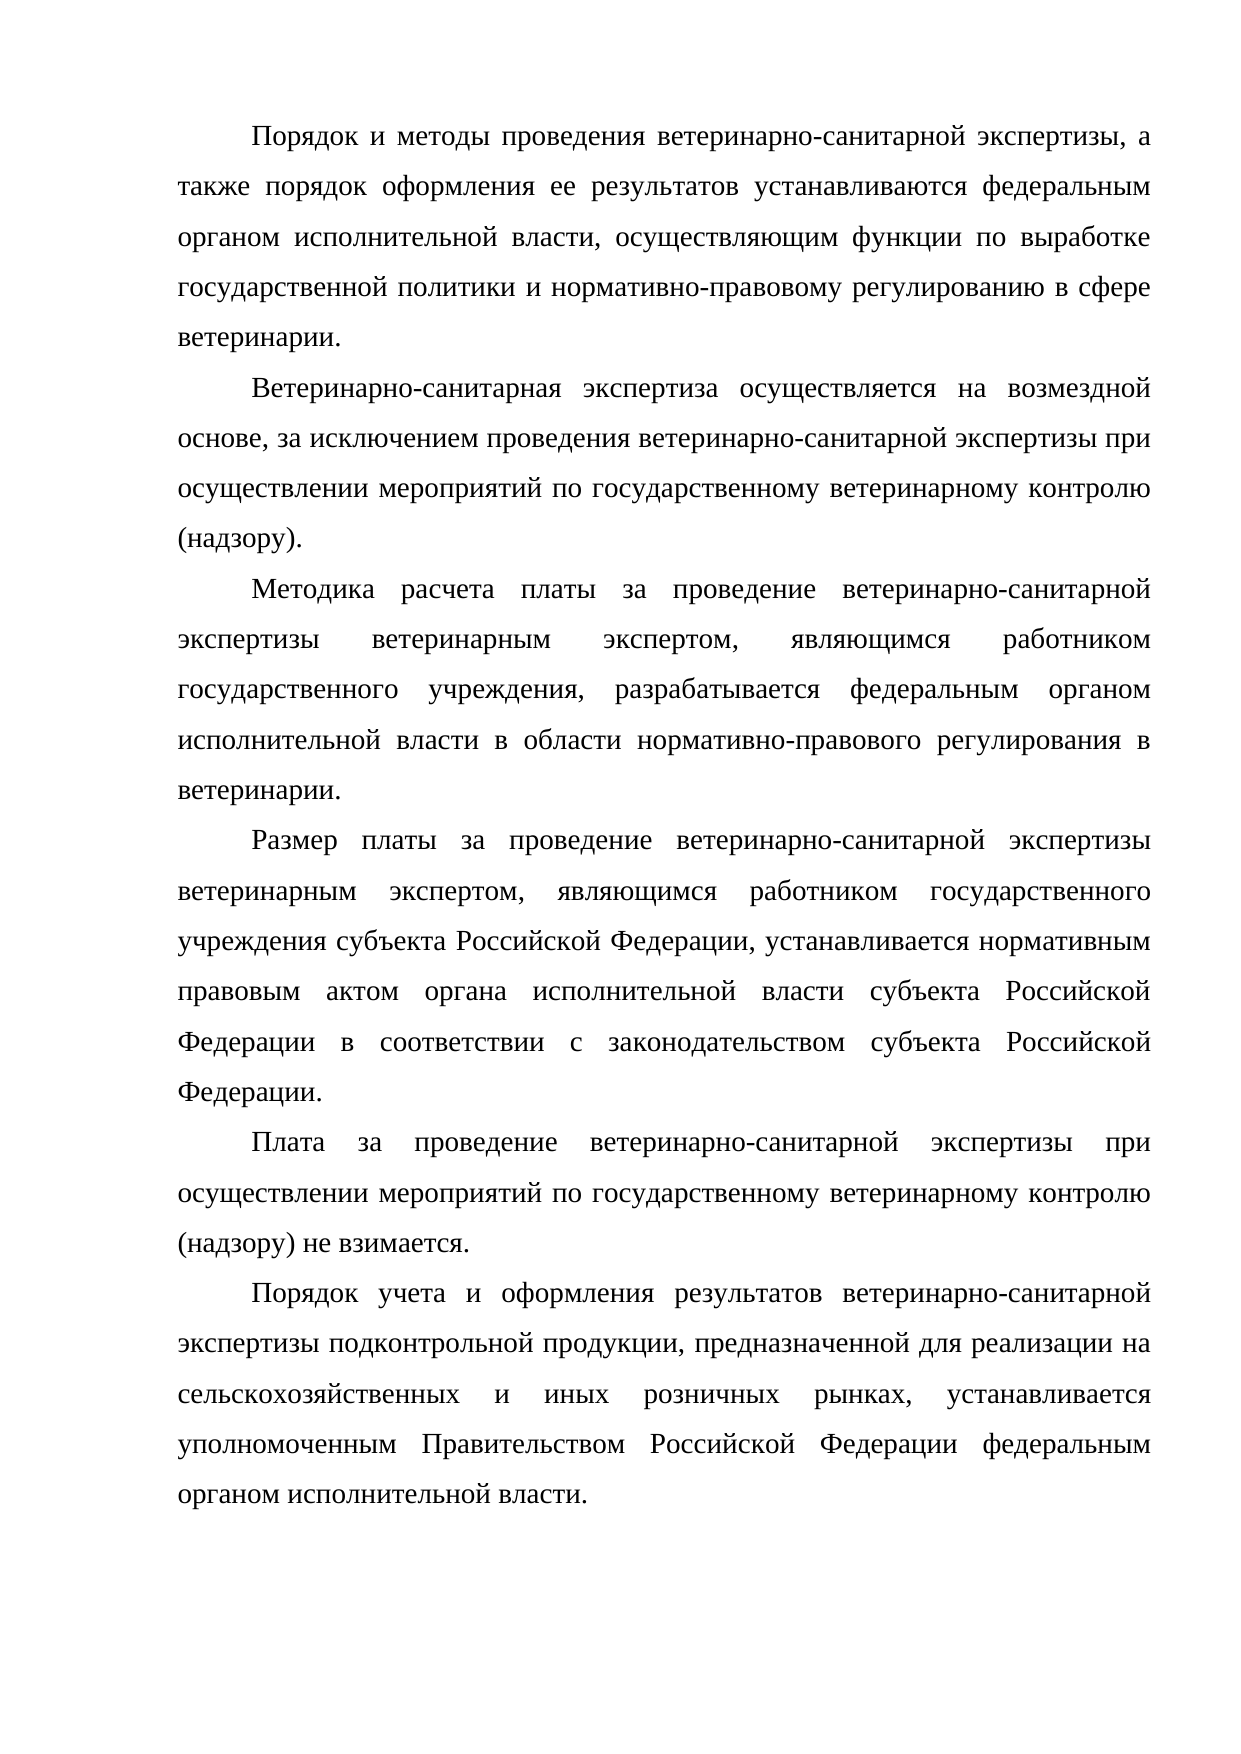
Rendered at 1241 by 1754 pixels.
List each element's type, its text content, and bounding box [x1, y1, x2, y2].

text Размер платы за проведение ветеринарно-санитарной экспертизы ветеринарным экспертом, являющимся работником государственного учреждения субъекта Российской Федерации, устанавливается нормативным правовым актом органа исполнительной власти субъекта Российской Федерации в соответствии с законодательством субъекта Российской Федерации. [177, 822, 1152, 1108]
text Методика расчета платы за проведение ветеринарно-санитарной экспертизы ветеринарным экспертом, являющимся работником государственного учреждения, разрабатывается федеральным органом исполнительной власти в области нормативно-правового регулирования в ветеринарии. [177, 571, 1152, 806]
text Плата за проведение ветеринарно-санитарной экспертизы при осуществлении мероприятий по государственному ветеринарному контролю (надзору) не взимается. [177, 1124, 1152, 1258]
text Порядок учета и оформления результатов ветеринарно-санитарной экспертизы подконтрольной продукции, предназначенной для реализации на сельскохозяйственных и иных розничных рынках, устанавливается уполномоченным Правительством Российской Федерации федеральным органом исполнительной власти. [177, 1275, 1152, 1510]
text Порядок и методы проведения ветеринарно-санитарной экспертизы, а также порядок оформления ее результатов устанавливаются федеральным органом исполнительной власти, осуществляющим функции по выработке государственной политики и нормативно-правовому регулированию в сфере ветеринарии. [177, 118, 1152, 353]
text Ветеринарно-санитарная экспертиза осуществляется на возмездной основе, за исключением проведения ветеринарно-санитарной экспертизы при осуществлении мероприятий по государственному ветеринарному контролю (надзору). [177, 370, 1152, 554]
